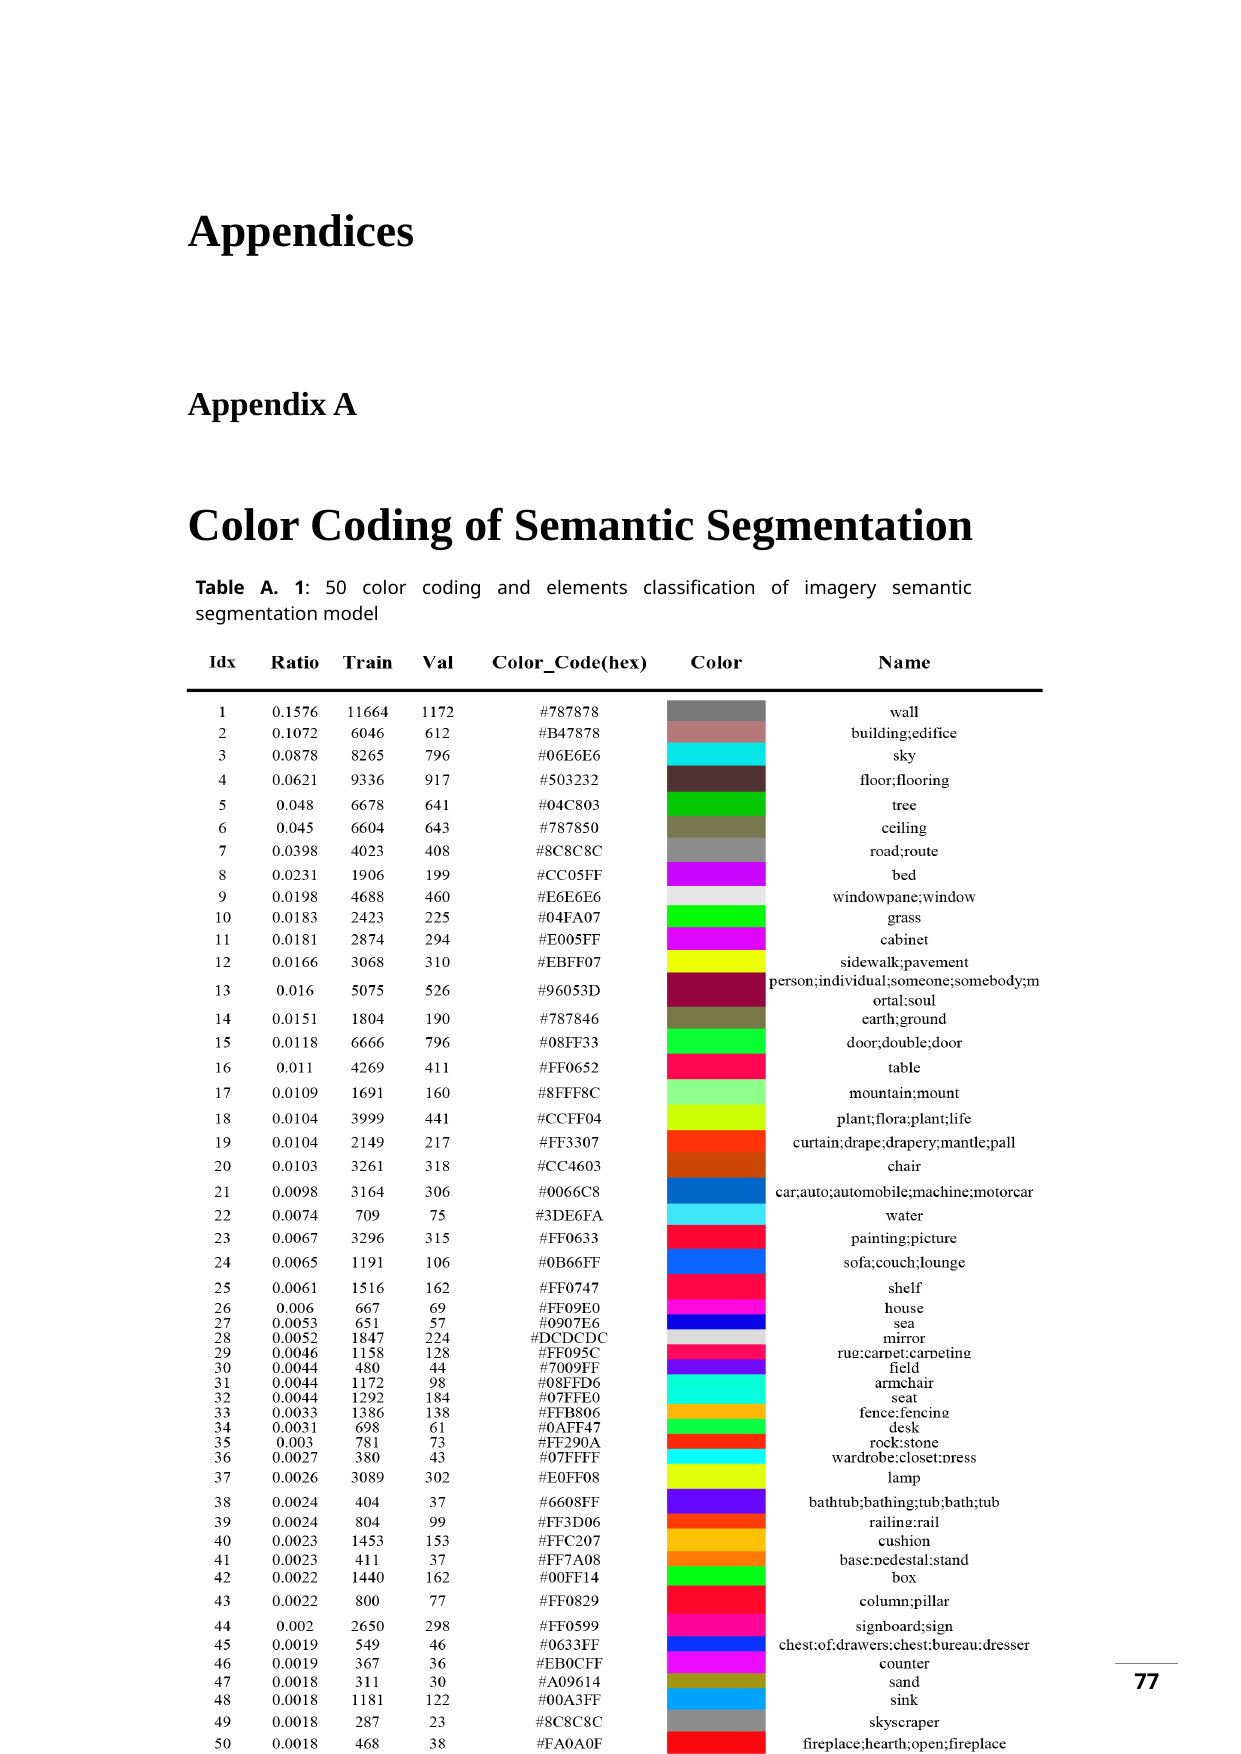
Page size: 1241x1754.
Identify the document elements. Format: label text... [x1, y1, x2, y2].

picture [186, 656, 1043, 1754]
subtitle Appendix A [187, 371, 1053, 436]
text Color Coding of Semantic Segmentation [187, 491, 1053, 556]
subtitle Appendices [187, 197, 1053, 262]
